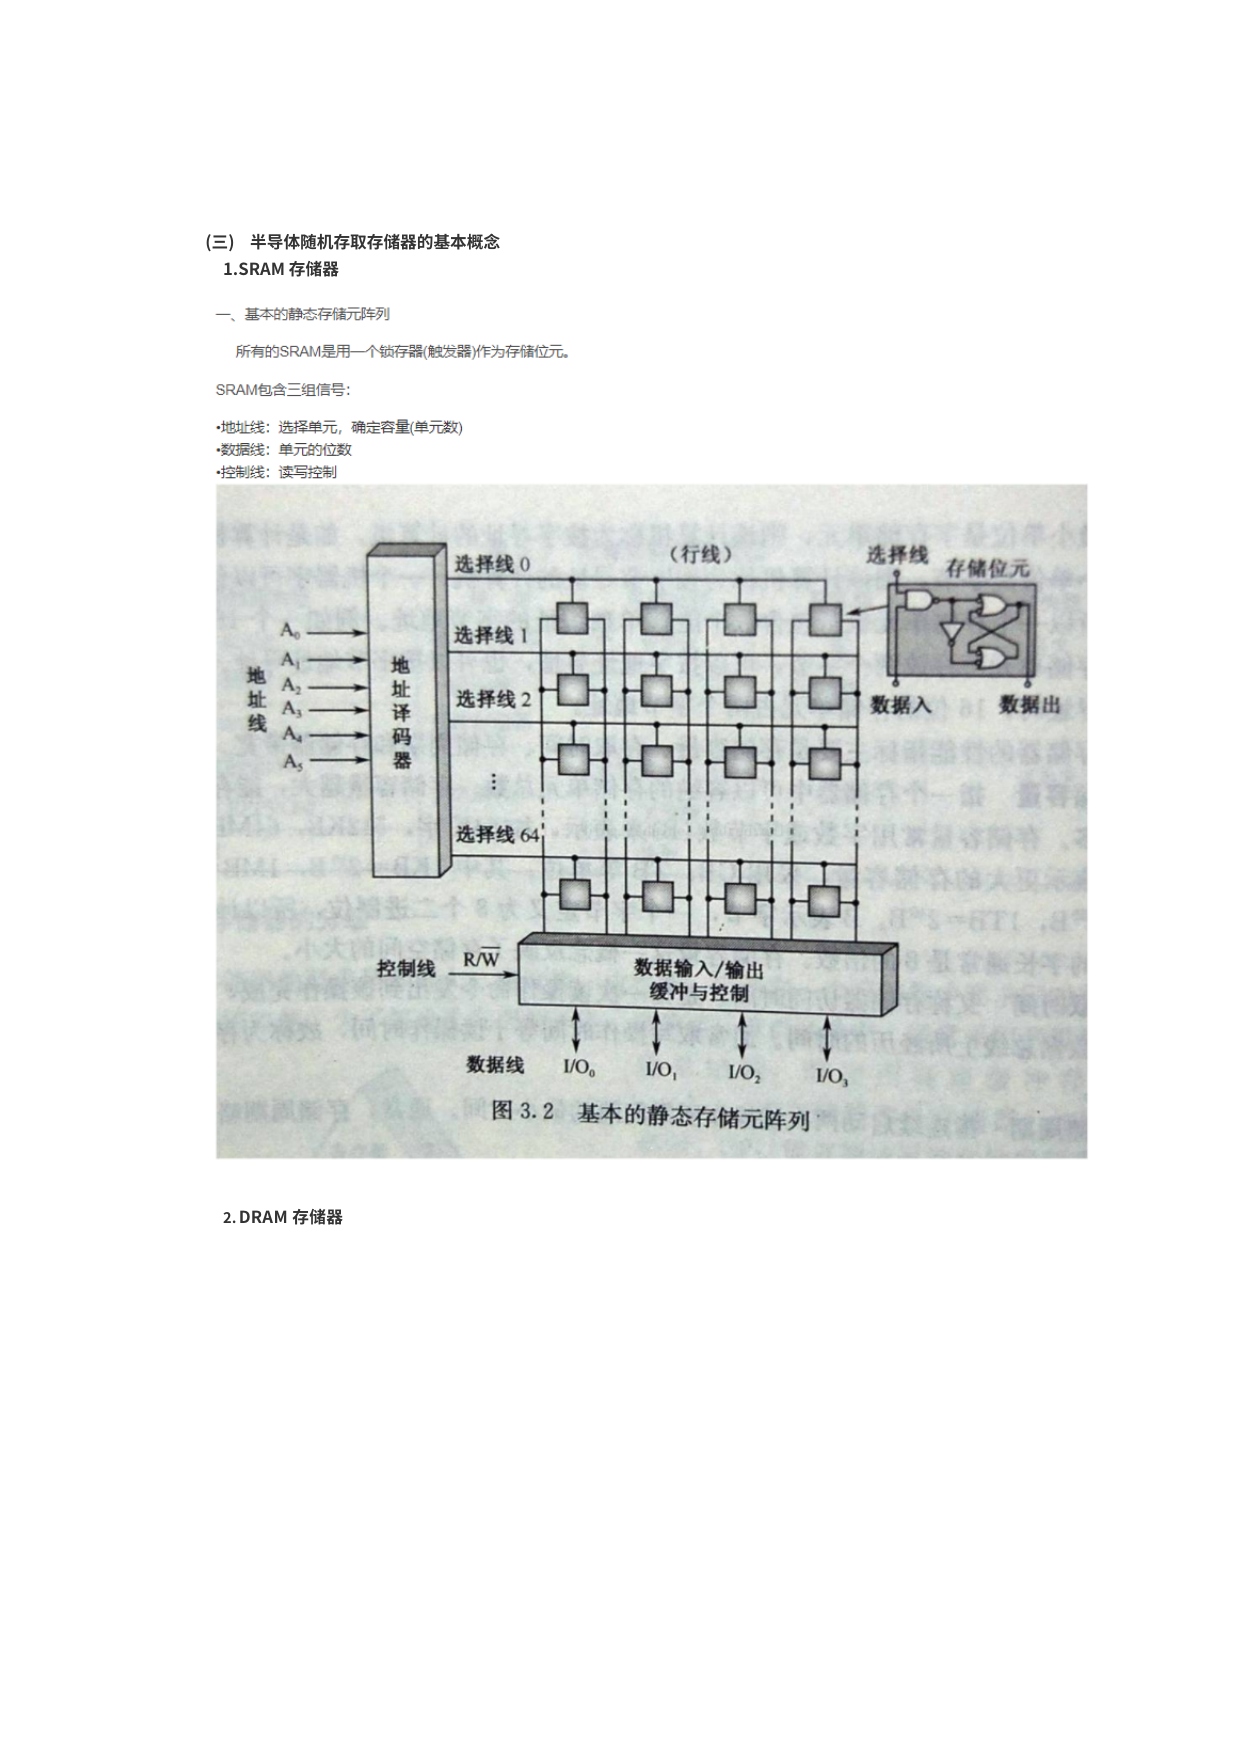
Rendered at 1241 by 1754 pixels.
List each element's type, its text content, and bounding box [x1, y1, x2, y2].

picture [205, 285, 1102, 1169]
list DRAM 存储器 [223, 1200, 1071, 1229]
list 半导体随机存取存储器的基本概念1.SRAM 存储器 [205, 229, 502, 280]
